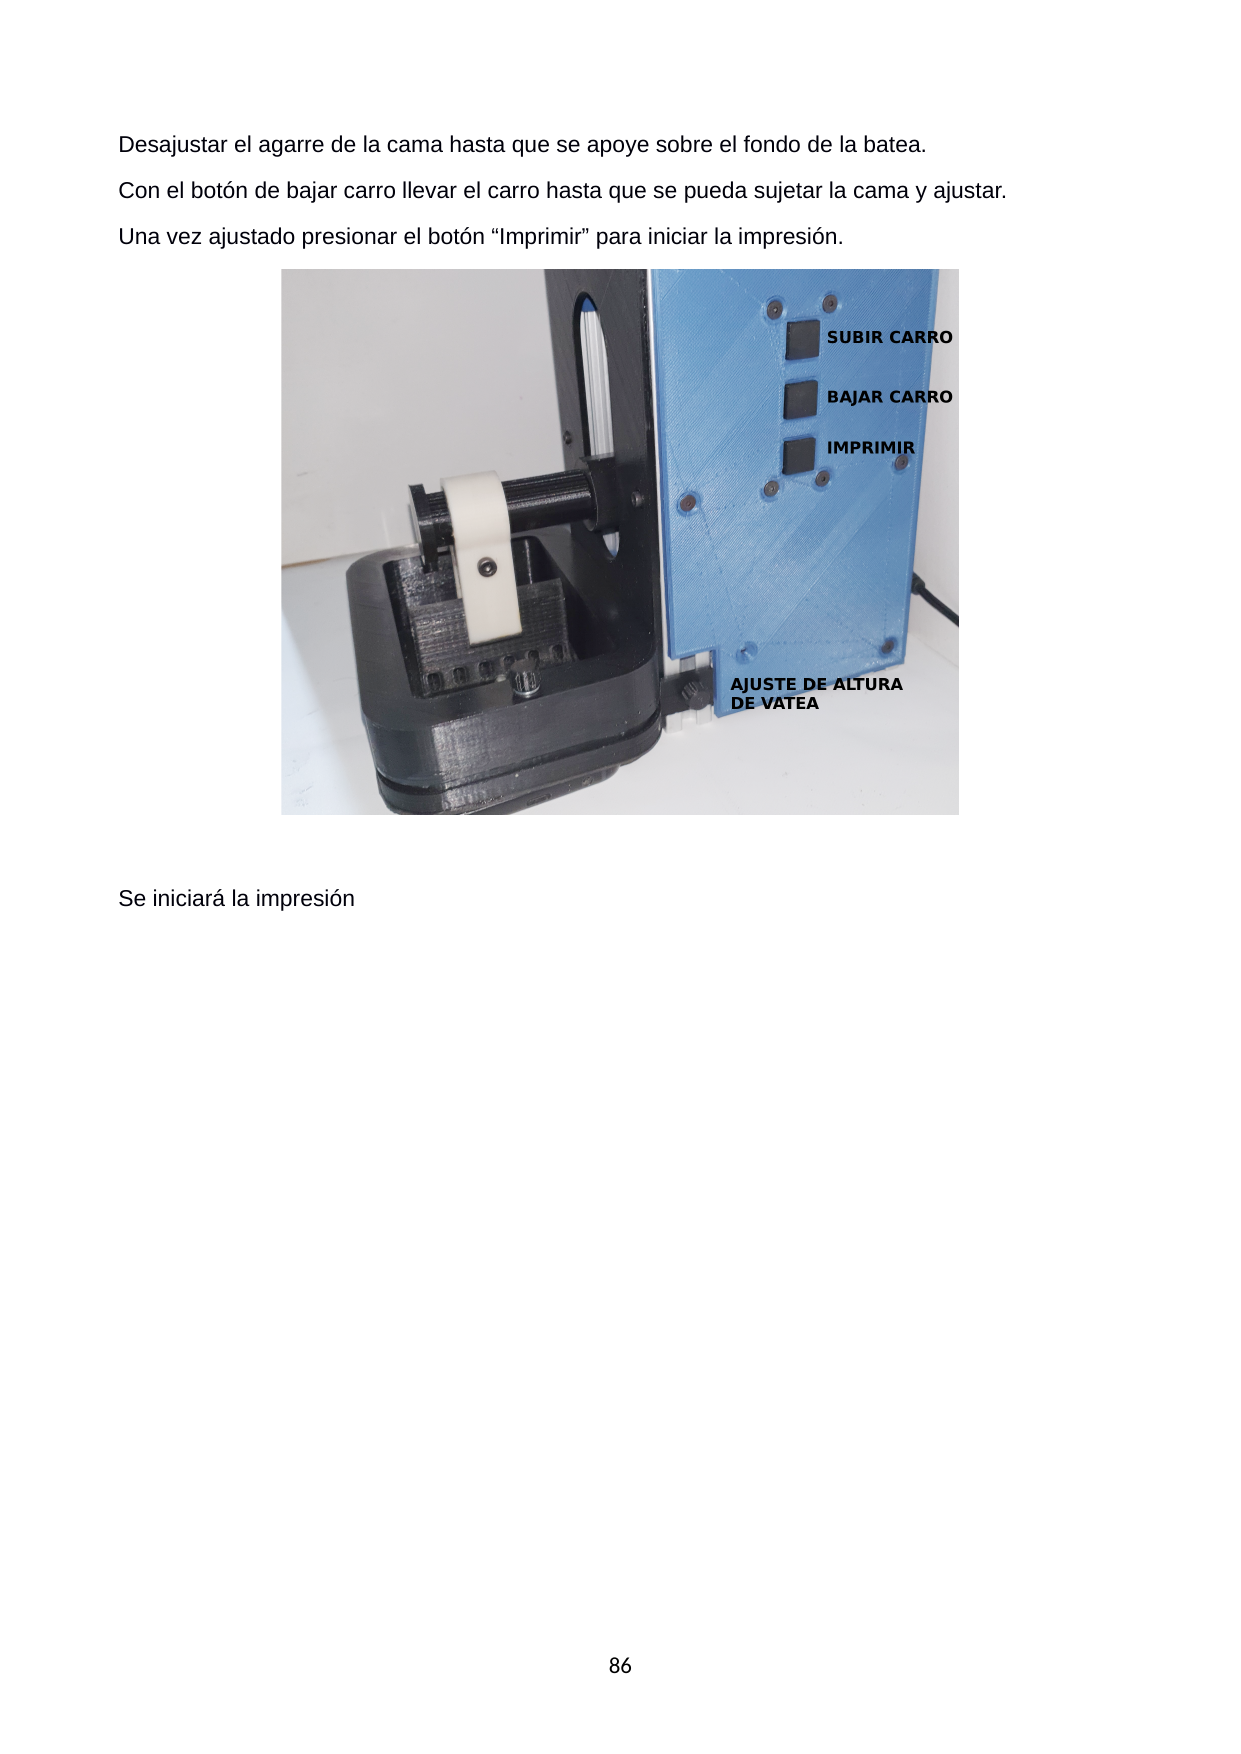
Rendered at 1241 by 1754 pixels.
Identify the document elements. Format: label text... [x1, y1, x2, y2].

text Desajustar el agarre de la cama hasta que se apoye sobre el fondo de la batea. [118, 131, 1122, 157]
text Se iniciará la impresión [118, 885, 1122, 912]
text Una vez ajustado presionar el botón “Imprimir” para iniciar la impresión. [118, 223, 1122, 250]
text Con el botón de bajar carro llevar el carro hasta que se pueda sujetar la cama y ajustar. [118, 177, 1122, 203]
picture [281, 269, 959, 815]
